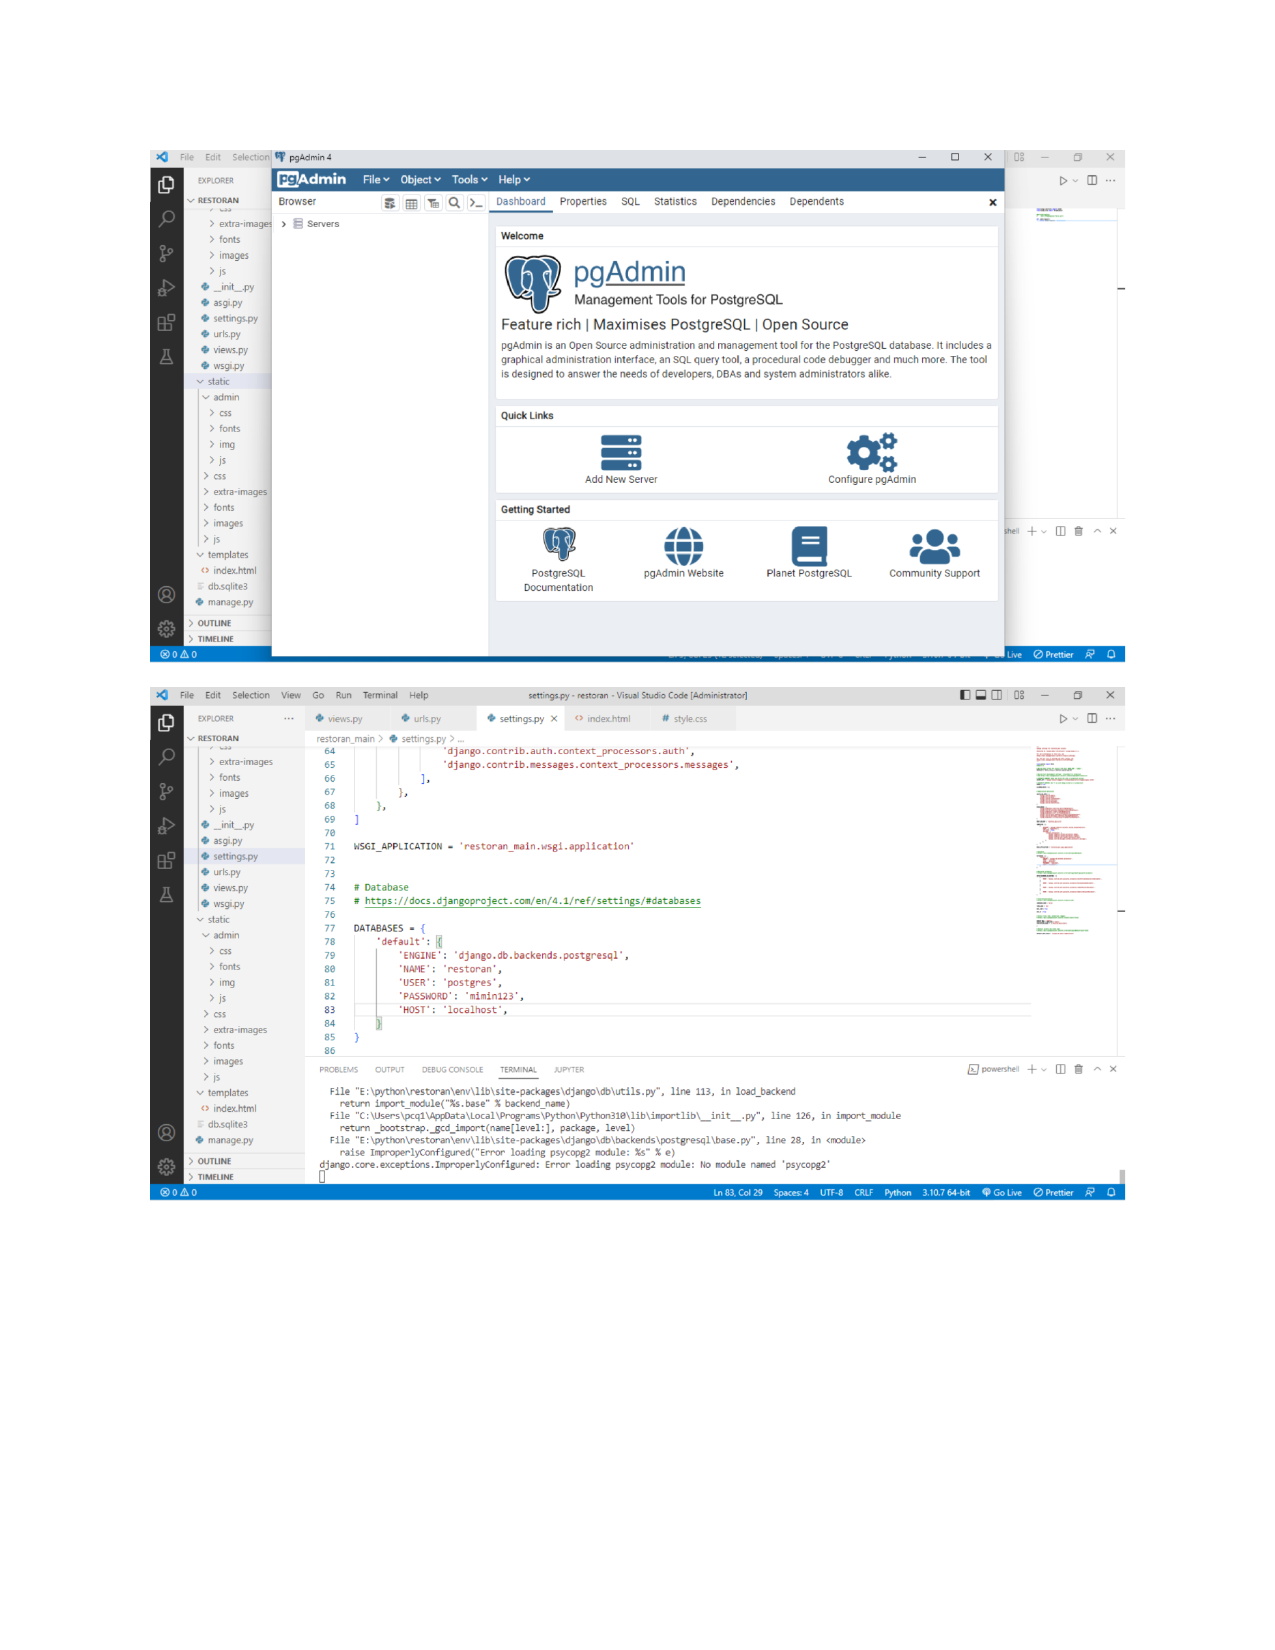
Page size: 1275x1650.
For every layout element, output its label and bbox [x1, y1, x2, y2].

picture [150, 150, 1125, 663]
picture [150, 687, 1125, 1201]
